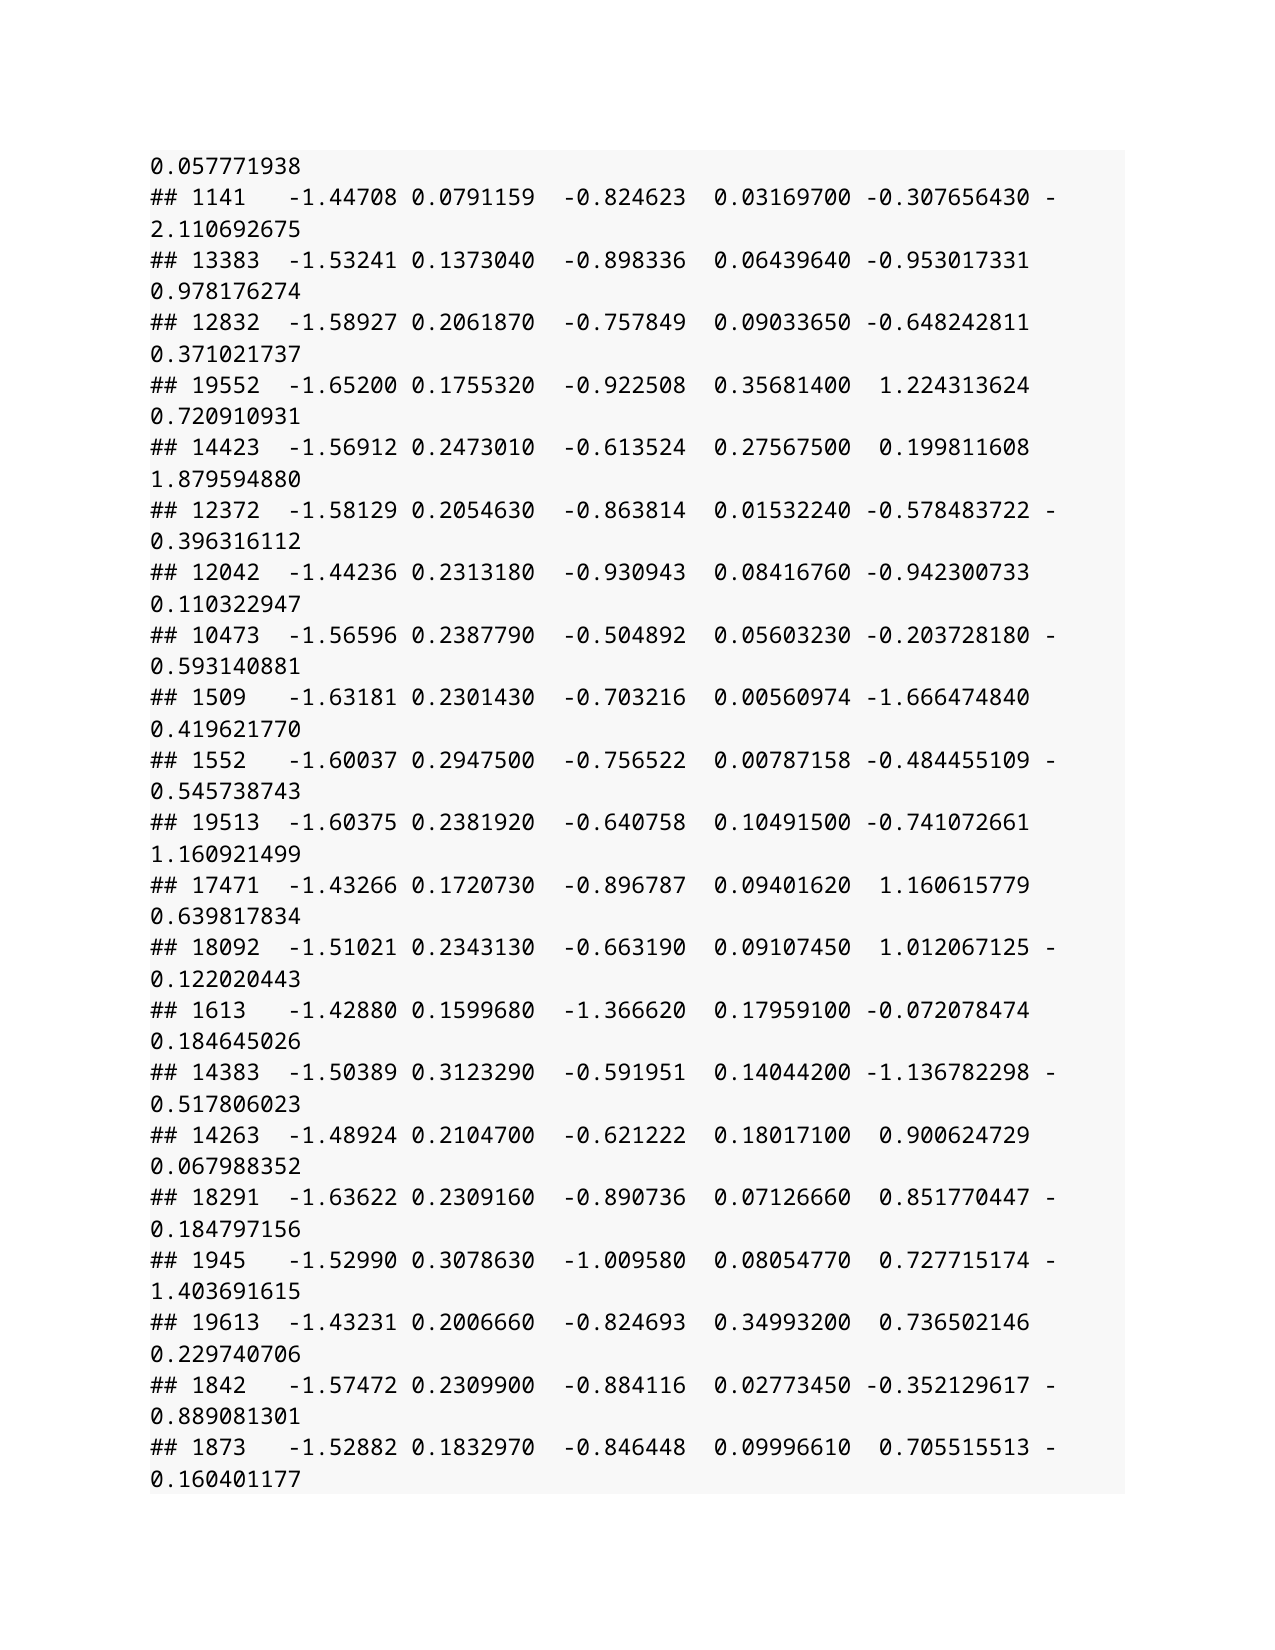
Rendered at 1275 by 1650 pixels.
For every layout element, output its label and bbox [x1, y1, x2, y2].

text [150, 150, 1125, 1494]
